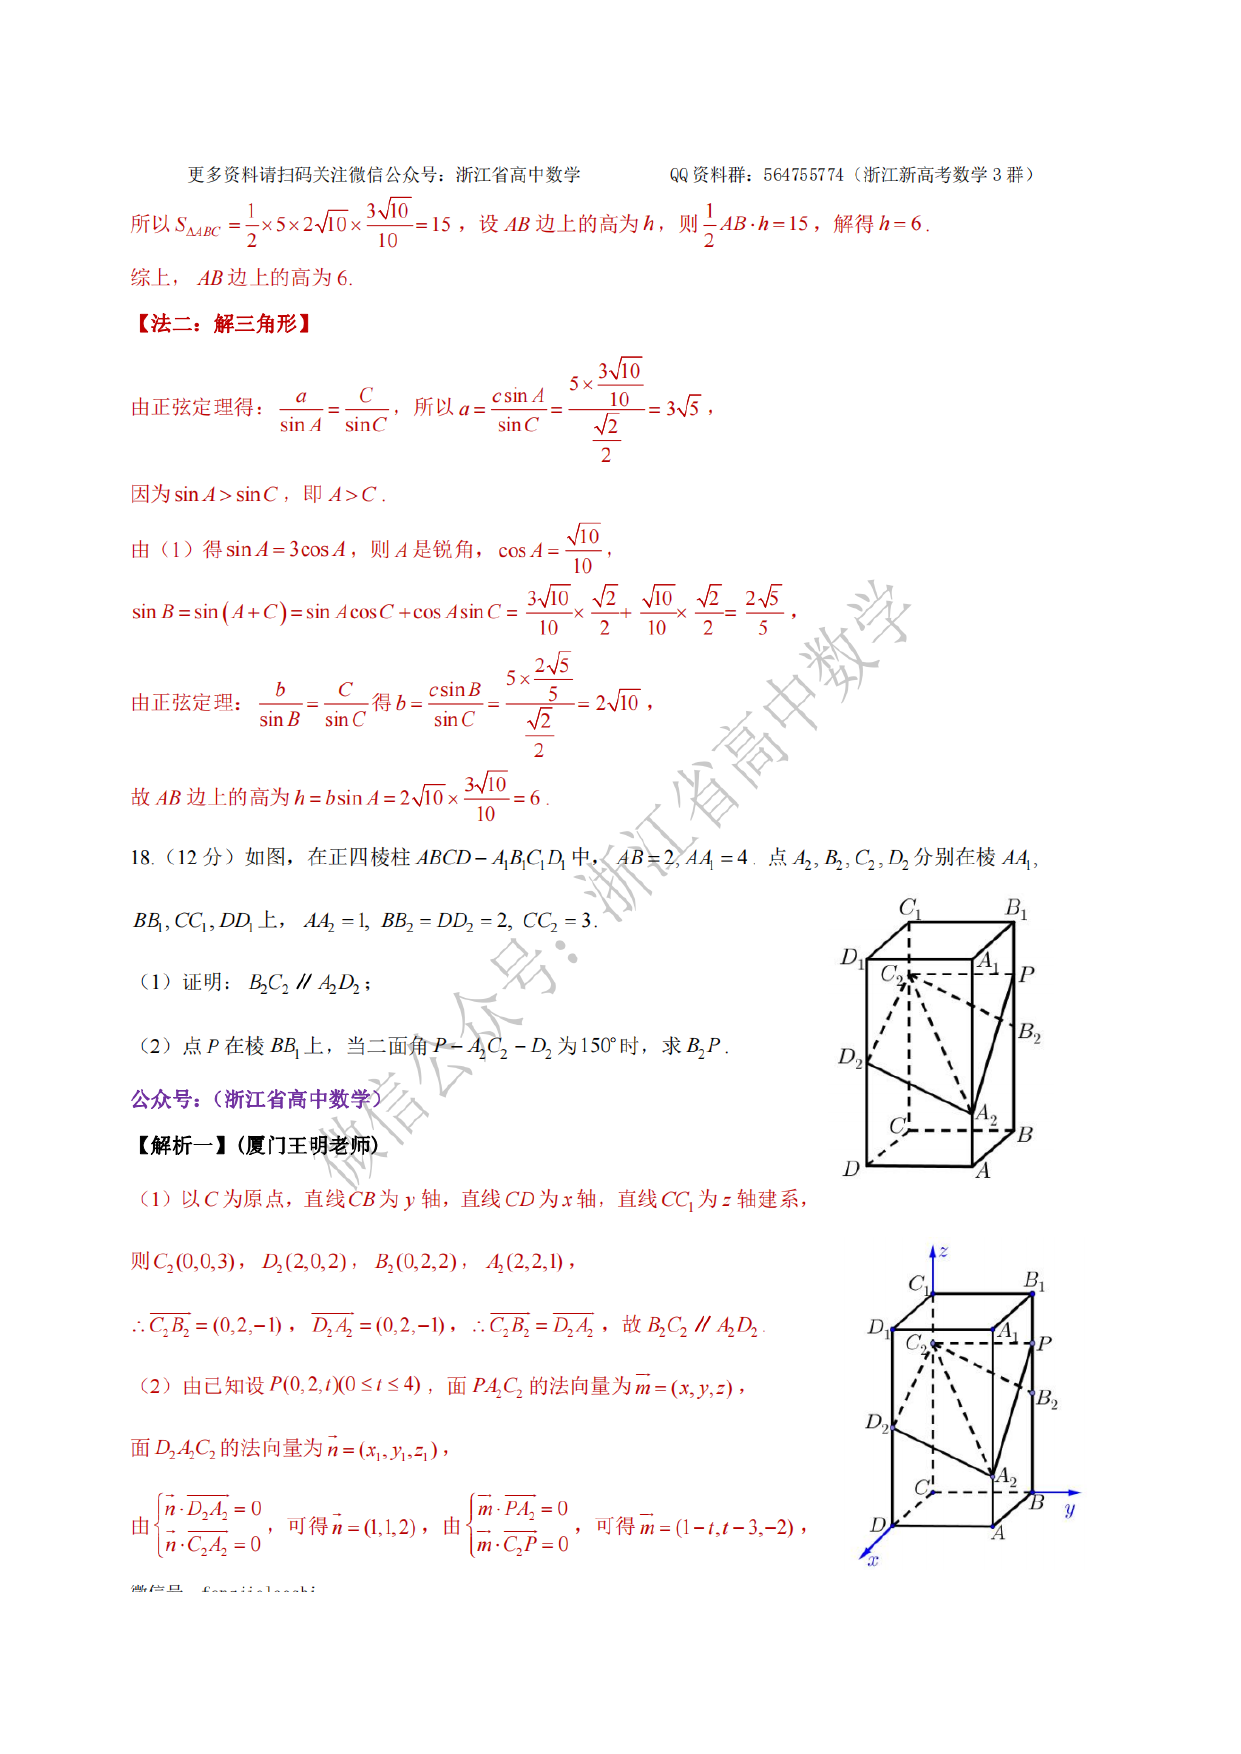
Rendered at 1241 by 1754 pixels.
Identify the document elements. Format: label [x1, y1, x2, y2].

picture [112, 162, 1131, 1592]
